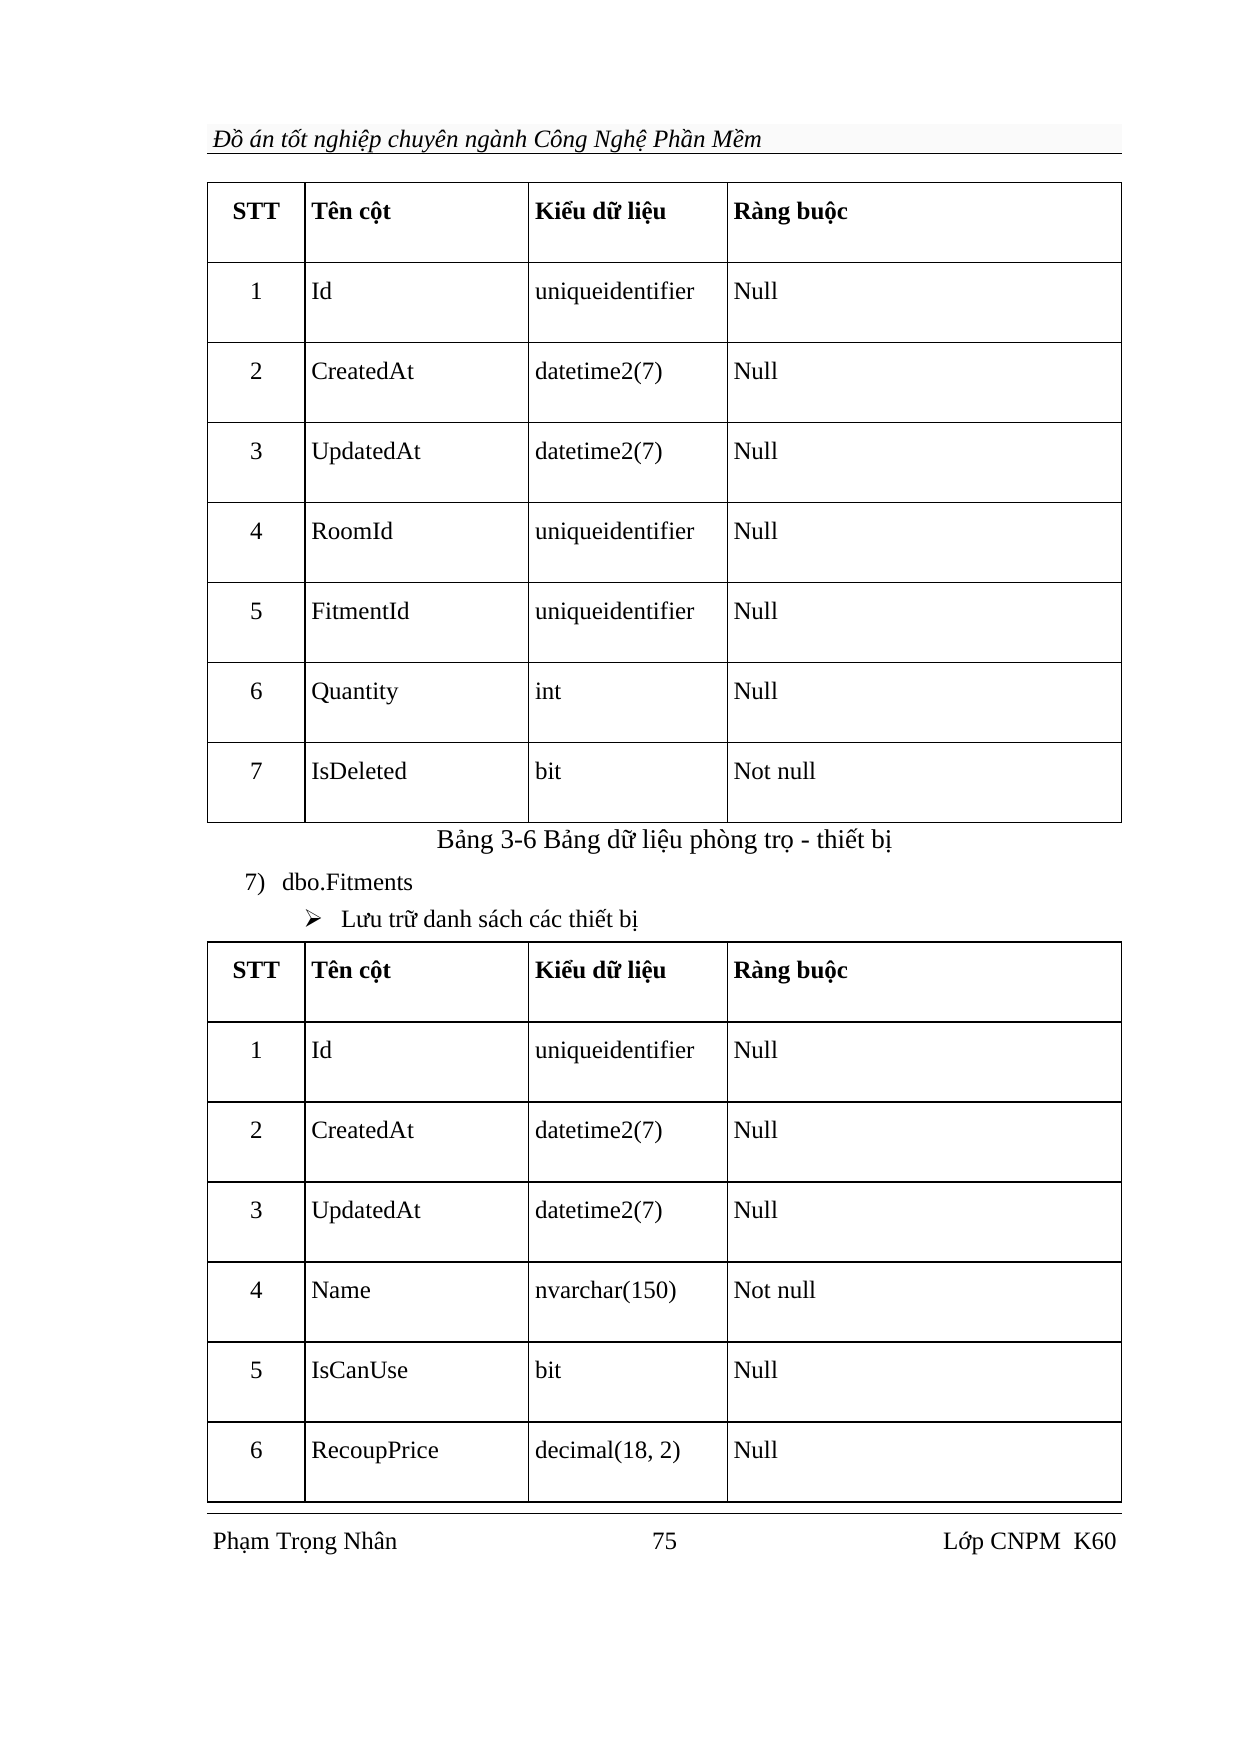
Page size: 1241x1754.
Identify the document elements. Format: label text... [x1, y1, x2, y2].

table_header Ràng buộc [728, 943, 1121, 1021]
table_cell Null [728, 343, 1121, 422]
table_cell uniqueidentifier [529, 583, 727, 662]
table_cell 5 [208, 583, 304, 662]
table_cell 3 [208, 1183, 304, 1261]
list Lưu trữ danh sách các thiết bị [303, 904, 1122, 933]
table_cell uniqueidentifier [529, 263, 727, 342]
table_cell Null [728, 583, 1121, 662]
table_cell 4 [208, 1263, 304, 1341]
table_cell Null [728, 1343, 1121, 1421]
table_cell Not null [728, 1263, 1121, 1341]
table_cell uniqueidentifier [529, 1023, 727, 1101]
table_header Kiểu dữ liệu [529, 183, 727, 262]
table_cell CreatedAt [306, 1103, 528, 1181]
table_cell 1 [208, 1023, 304, 1101]
table_cell FitmentId [306, 583, 528, 662]
table_cell 7 [208, 743, 304, 822]
table_header STT [208, 183, 304, 262]
table_cell Not null [728, 743, 1121, 822]
table_header Kiểu dữ liệu [529, 943, 727, 1021]
table_cell Name [306, 1263, 528, 1341]
table_cell Id [306, 263, 528, 342]
table_cell decimal(18, 2) [529, 1423, 727, 1501]
table_cell nvarchar(150) [529, 1263, 727, 1341]
table_cell UpdatedAt [306, 423, 528, 502]
table_cell datetime2(7) [529, 1103, 727, 1181]
table_cell Id [306, 1023, 528, 1101]
table_cell 4 [208, 503, 304, 582]
table_header STT [208, 943, 304, 1021]
table_cell 6 [208, 1423, 304, 1501]
table_cell bit [529, 743, 727, 822]
table_cell Null [728, 1023, 1121, 1101]
table_header Tên cột [306, 943, 528, 1021]
table_cell CreatedAt [306, 343, 528, 422]
table_cell int [529, 663, 727, 742]
table_cell bit [529, 1343, 727, 1421]
table_cell Null [728, 503, 1121, 582]
table_cell Null [728, 263, 1121, 342]
table_cell IsDeleted [306, 743, 528, 822]
table_cell Null [728, 1423, 1121, 1501]
table_cell Null [728, 663, 1121, 742]
table_cell Null [728, 1103, 1121, 1181]
table_cell 3 [208, 423, 304, 502]
table_cell datetime2(7) [529, 423, 727, 502]
table_cell Null [728, 423, 1121, 502]
table_header Tên cột [306, 183, 528, 262]
table_cell 6 [208, 663, 304, 742]
table_cell 2 [208, 343, 304, 422]
table_cell IsCanUse [306, 1343, 528, 1421]
table_cell RecoupPrice [306, 1423, 528, 1501]
list dbo.Fitments [244, 867, 1122, 896]
table_cell datetime2(7) [529, 343, 727, 422]
table_cell 2 [208, 1103, 304, 1181]
table_cell UpdatedAt [306, 1183, 528, 1261]
table_cell Quantity [306, 663, 528, 742]
table_cell datetime2(7) [529, 1183, 727, 1261]
table_cell 5 [208, 1343, 304, 1421]
table_header Ràng buộc [728, 183, 1121, 262]
table_cell RoomId [306, 503, 528, 582]
table_cell 1 [208, 263, 304, 342]
table_cell uniqueidentifier [529, 503, 727, 582]
table_cell Null [728, 1183, 1121, 1261]
